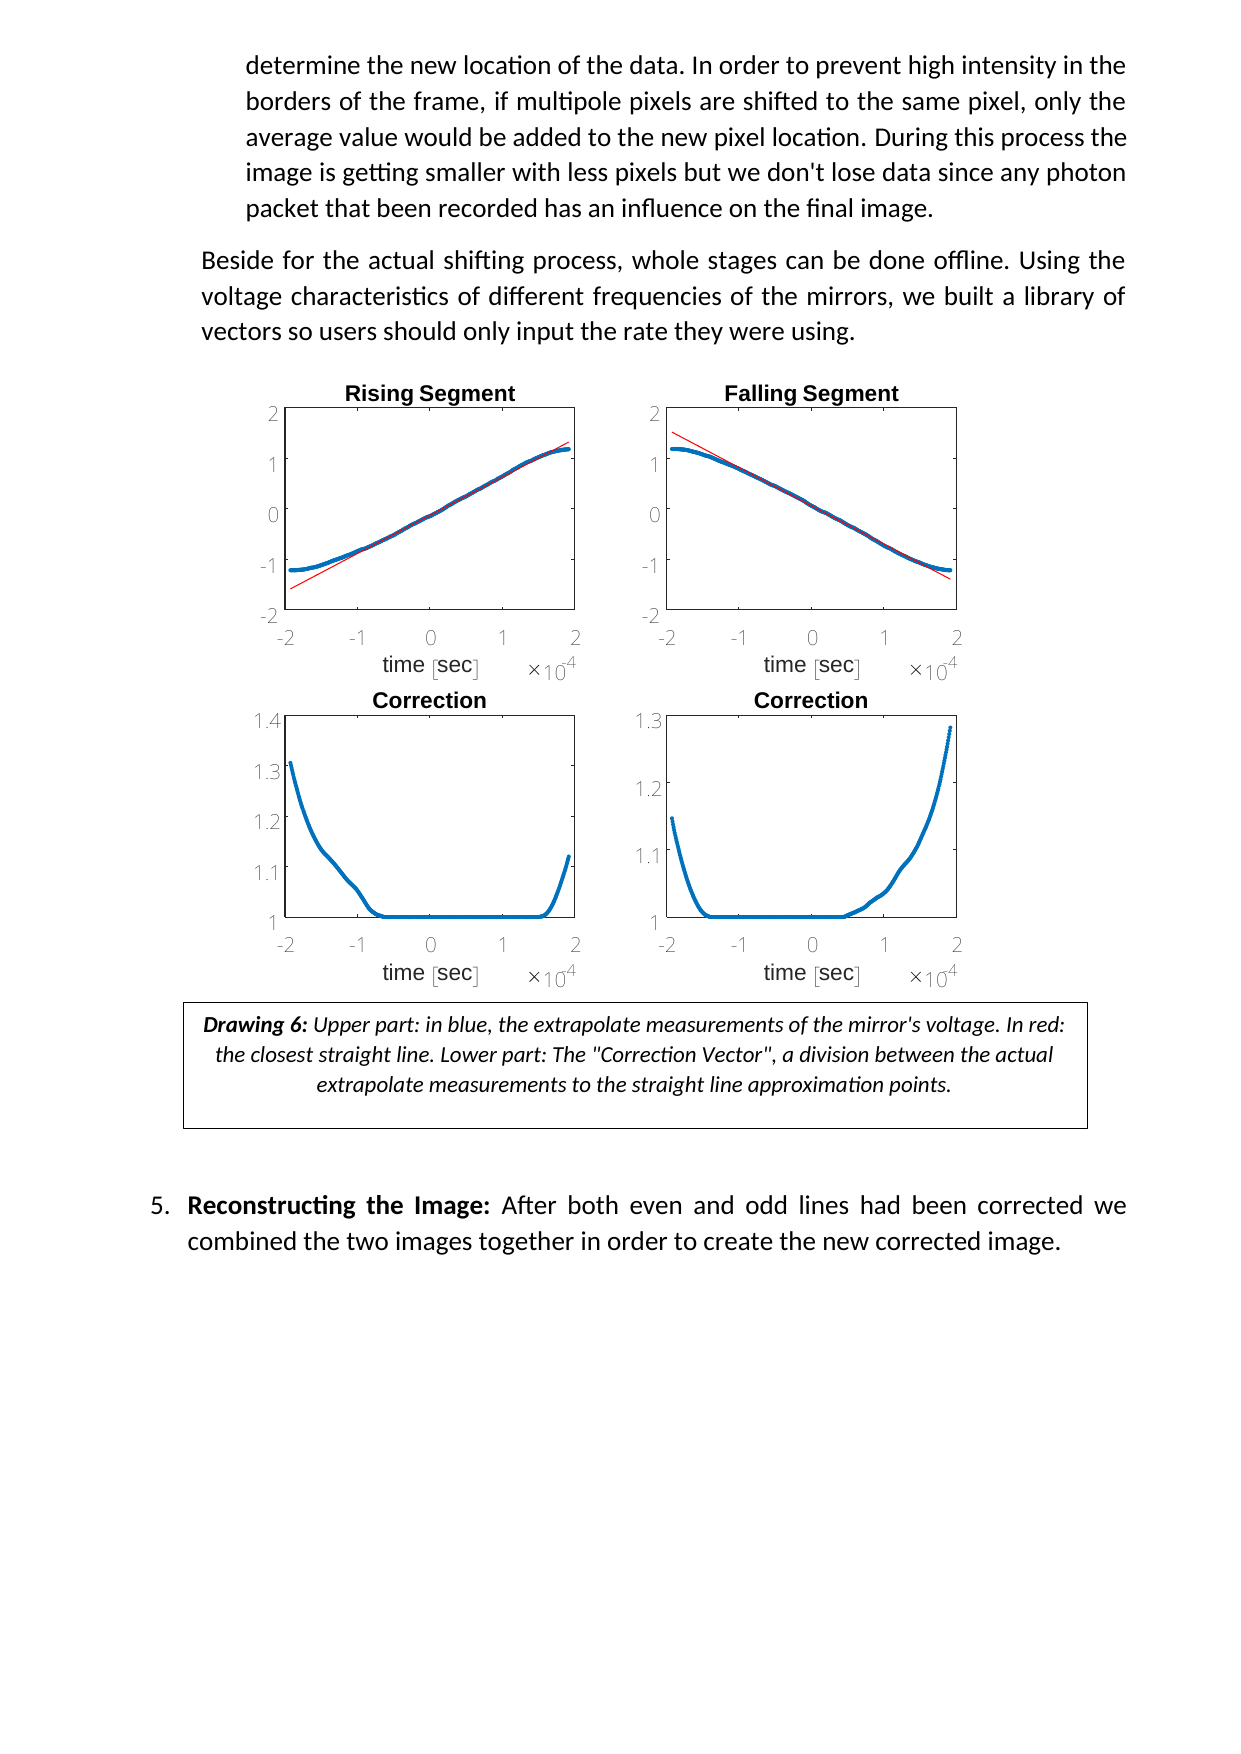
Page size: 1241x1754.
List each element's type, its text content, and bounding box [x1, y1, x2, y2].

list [201, 48, 1128, 224]
list Reconstructing the Image: After both even and odd lines had been corrected we combined the two images together in order to create the new corrected image. [150, 1188, 1128, 1257]
text Beside for the actual shifting process, whole stages can be done offline. Using the voltage characteristics of different frequencies of the mirrors, we built a library of vectors so users should only input the rate they were using. [201, 243, 1128, 347]
